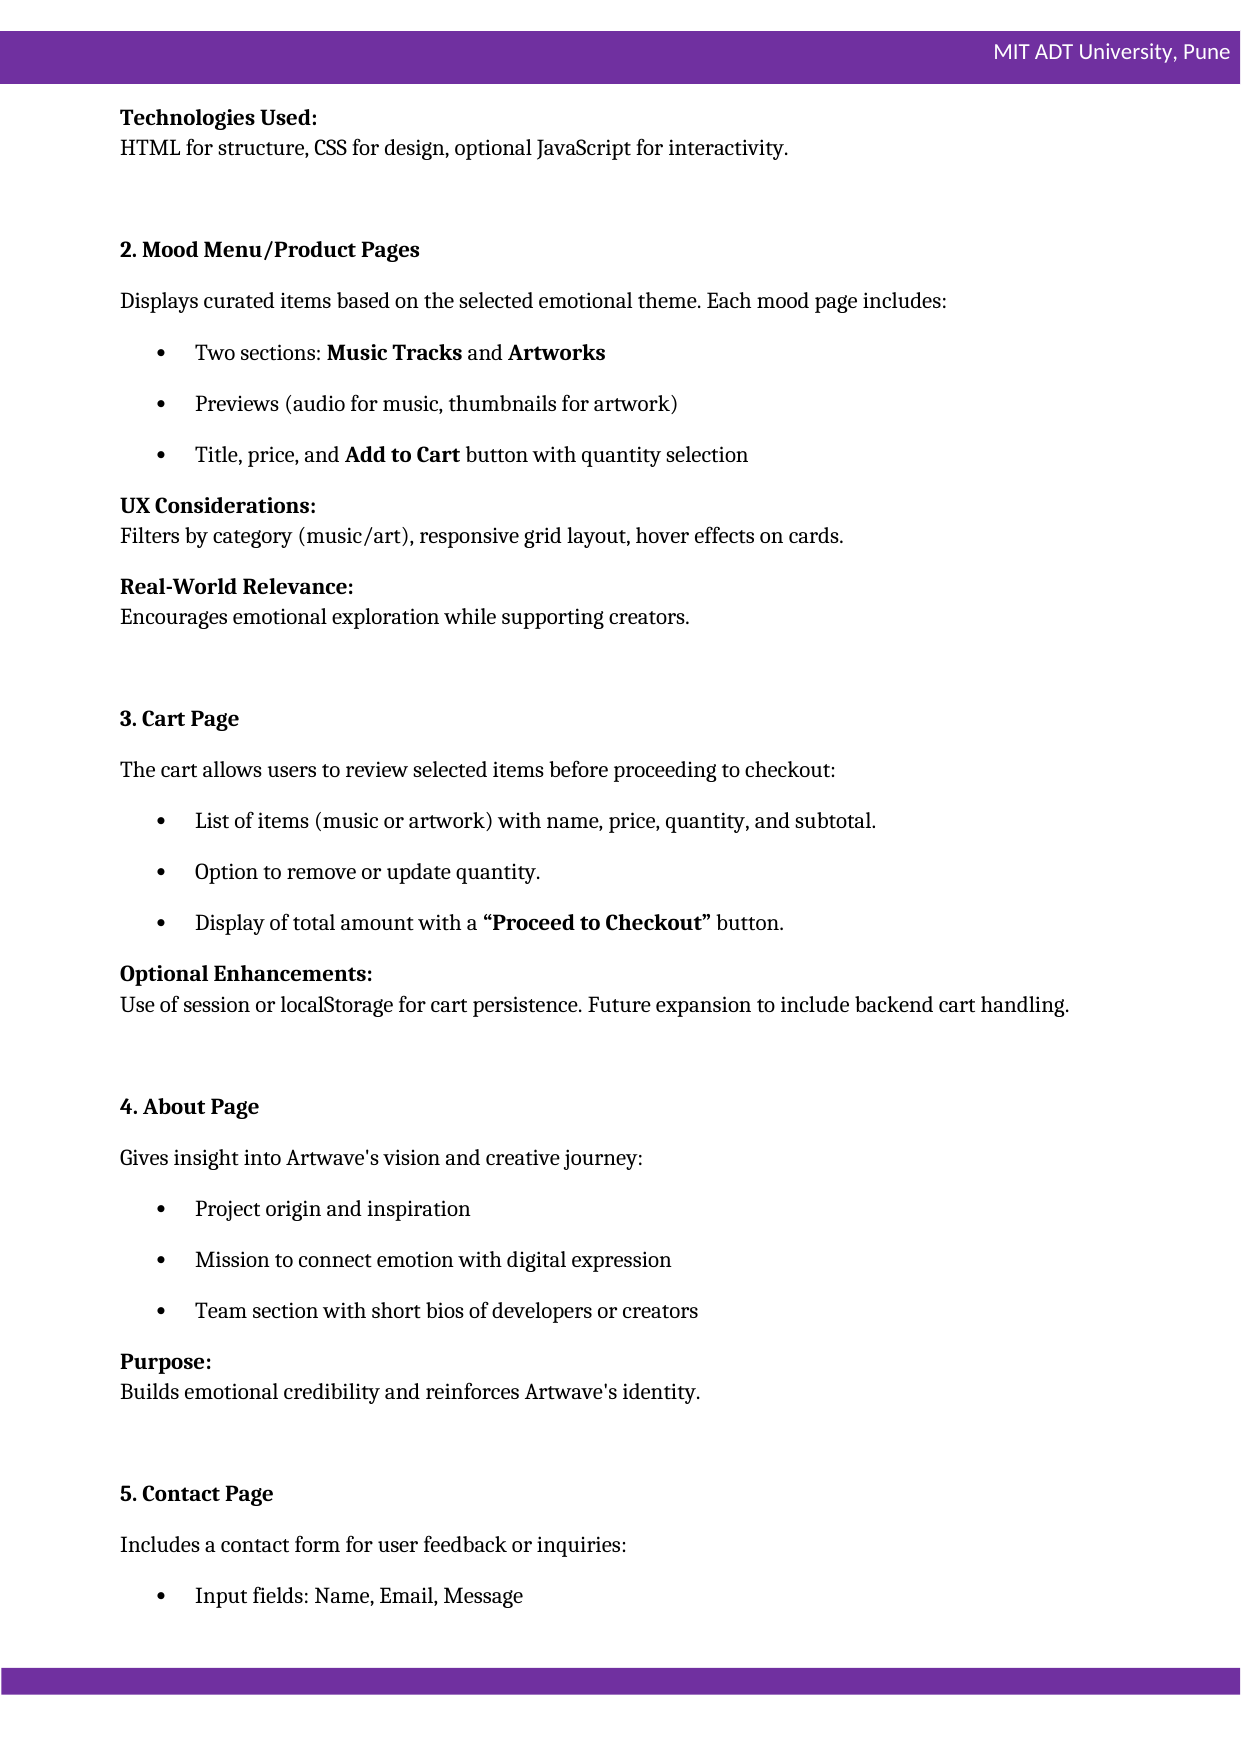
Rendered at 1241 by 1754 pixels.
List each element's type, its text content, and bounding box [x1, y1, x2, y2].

text Purpose: Builds emotional credibility and reinforces Artwave's identity. [120, 1349, 1195, 1405]
text 5. Contact Page [120, 1481, 1195, 1507]
list Project origin and inspiration [157, 1196, 1195, 1222]
list Display of total amount with a “Proceed to Checkout” button. [157, 910, 1195, 937]
text 4. About Page [120, 1093, 1195, 1120]
list Team section with short bios of developers or creators [157, 1298, 1195, 1324]
text Technologies Used: HTML for structure, CSS for design, optional JavaScript for interactivity. [120, 105, 1195, 162]
list Previews (audio for music, thumbnails for artwork) [157, 390, 1195, 417]
text The cart allows users to review selected items before proceeding to checkout: [120, 757, 1195, 783]
list Input fields: Name, Email, Message [157, 1583, 1195, 1609]
text Real-World Relevance: Encourages emotional exploration while supporting creators. [120, 574, 1195, 630]
list Title, price, and Add to Cart button with quantity selection [157, 441, 1195, 468]
text Optional Enhancements: Use of session or localStorage for cart persistence. Future expansion to include backend cart handling. [120, 961, 1195, 1018]
text 2. Mood Menu/Product Pages [120, 237, 1195, 264]
list List of items (music or artwork) with name, price, quantity, and subtotal. [157, 808, 1195, 834]
text Gives insight into Artwave's vision and creative journey: [120, 1144, 1195, 1171]
text Displays curated items based on the selected emotional theme. Each mood page includes: [120, 288, 1195, 315]
list Option to remove or update quantity. [157, 859, 1195, 886]
list Mission to connect emotion with digital expression [157, 1247, 1195, 1273]
text UX Considerations: Filters by category (music/art), responsive grid layout, hover effects on cards. [120, 492, 1195, 549]
list Two sections: Music Tracks and Artworks [157, 339, 1195, 366]
text 3. Cart Page [120, 706, 1195, 732]
text Includes a contact form for user feedback or inquiries: [120, 1532, 1195, 1558]
